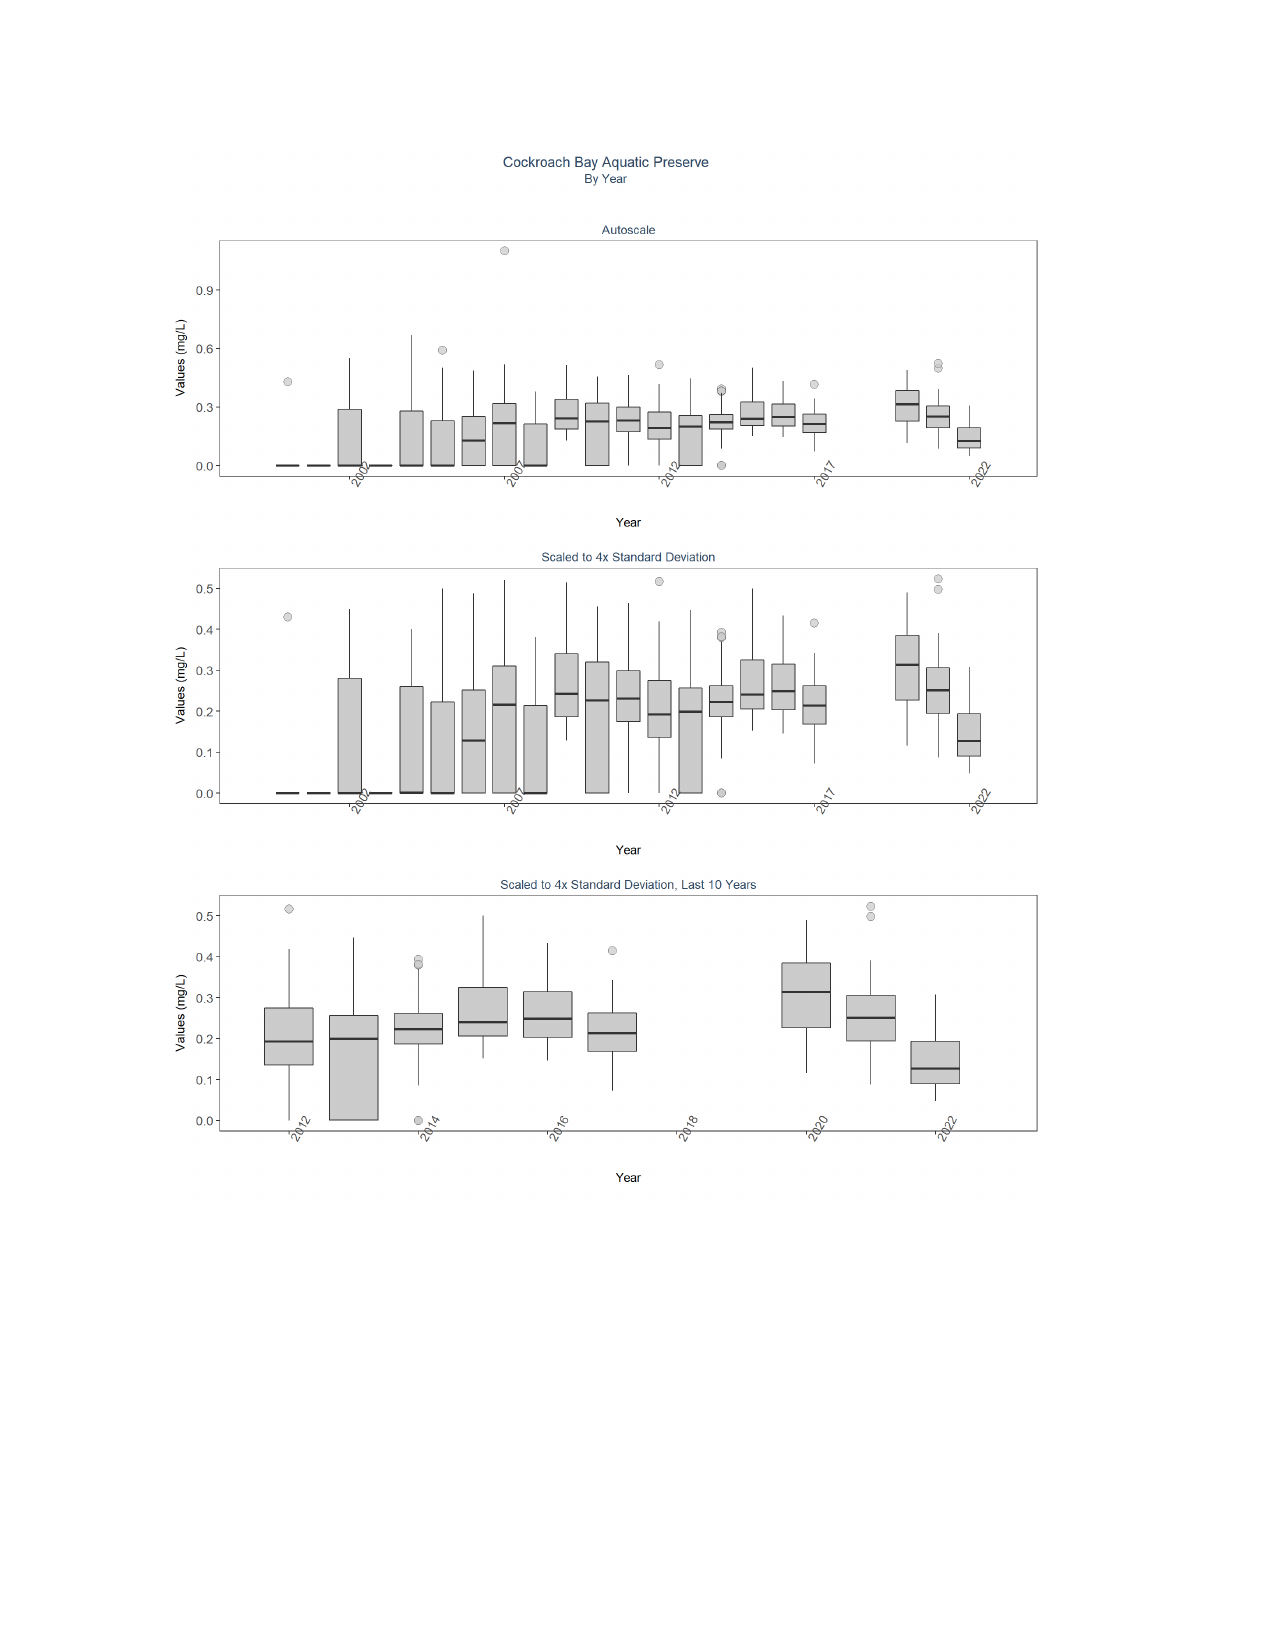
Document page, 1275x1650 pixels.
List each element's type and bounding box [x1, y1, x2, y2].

picture [168, 150, 1044, 1200]
